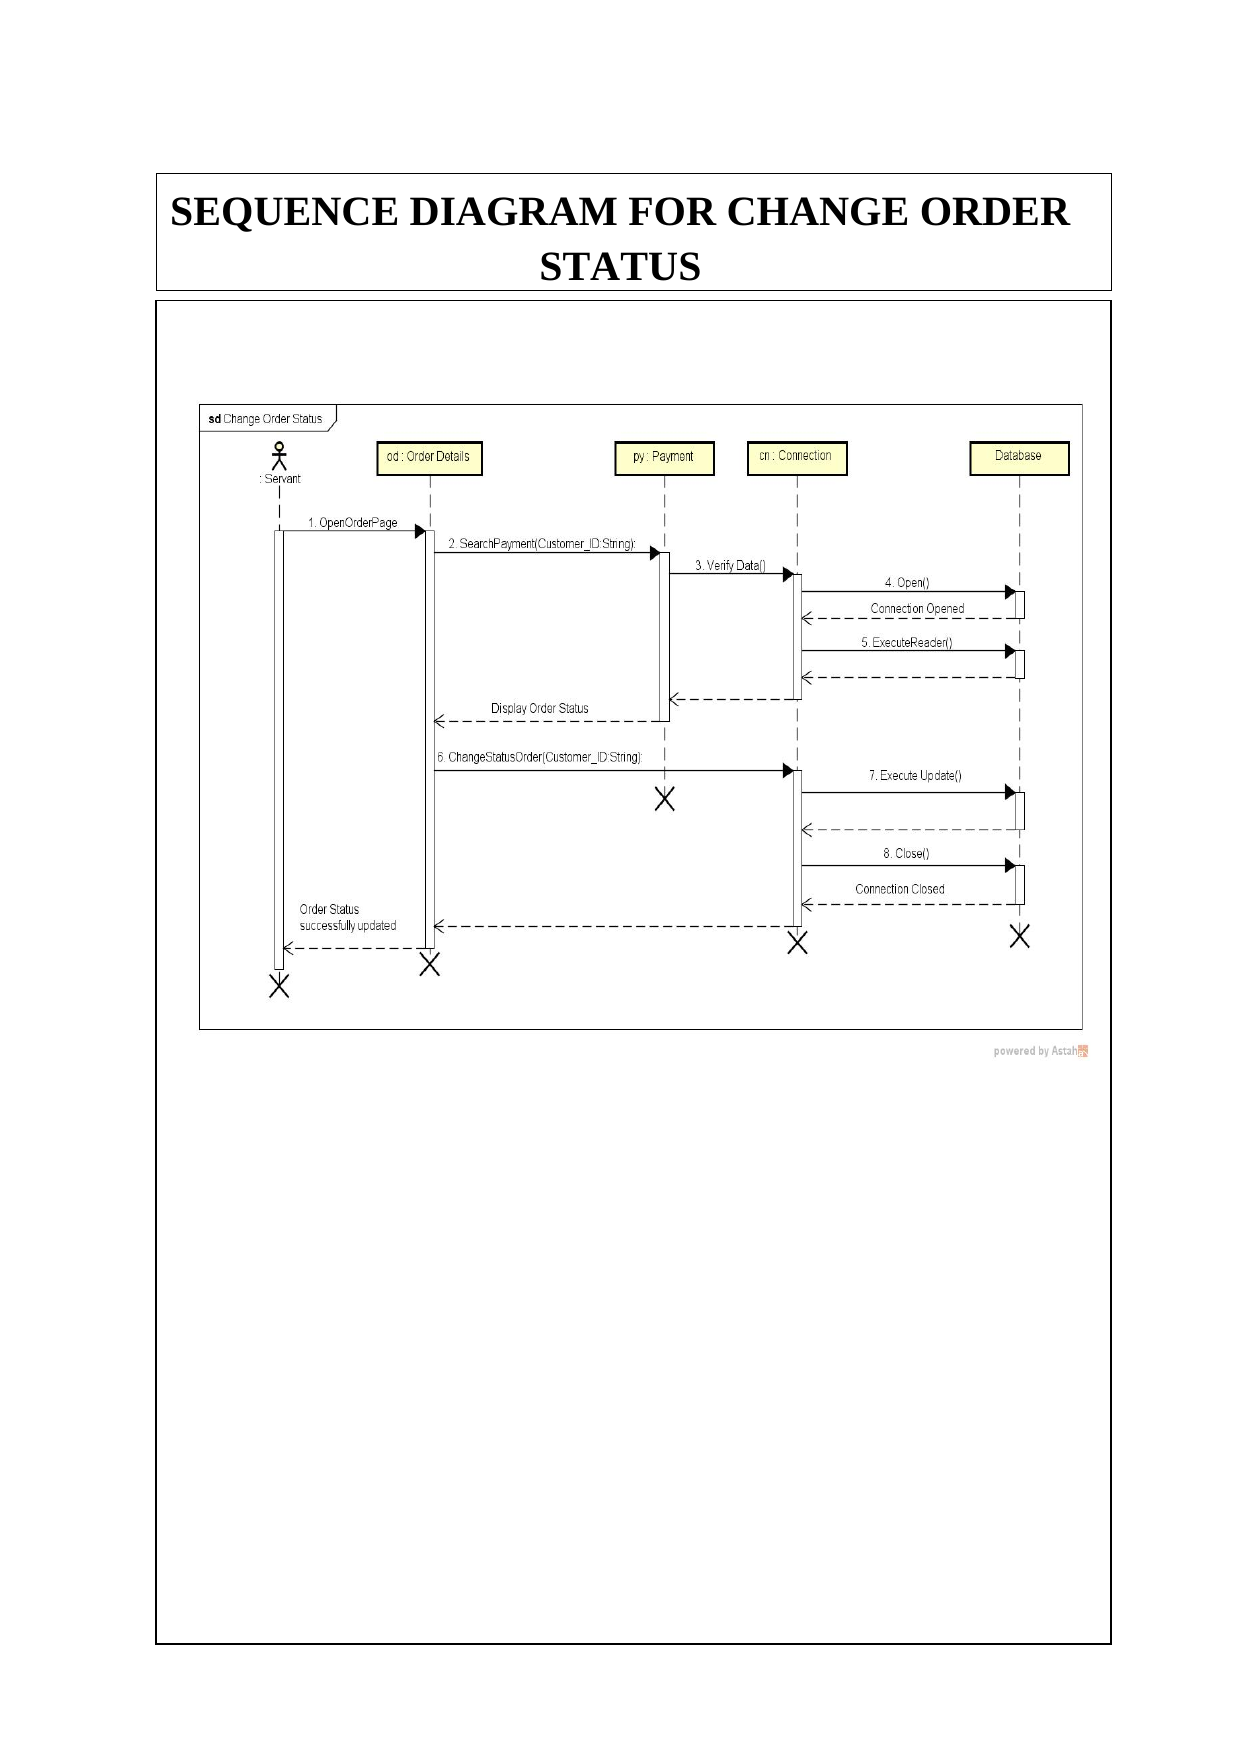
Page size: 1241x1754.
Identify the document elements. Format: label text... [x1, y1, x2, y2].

text SEQUENCE DIAGRAM FOR CHANGE ORDER STATUS [150, 187, 1090, 290]
picture [190, 393, 1091, 1061]
